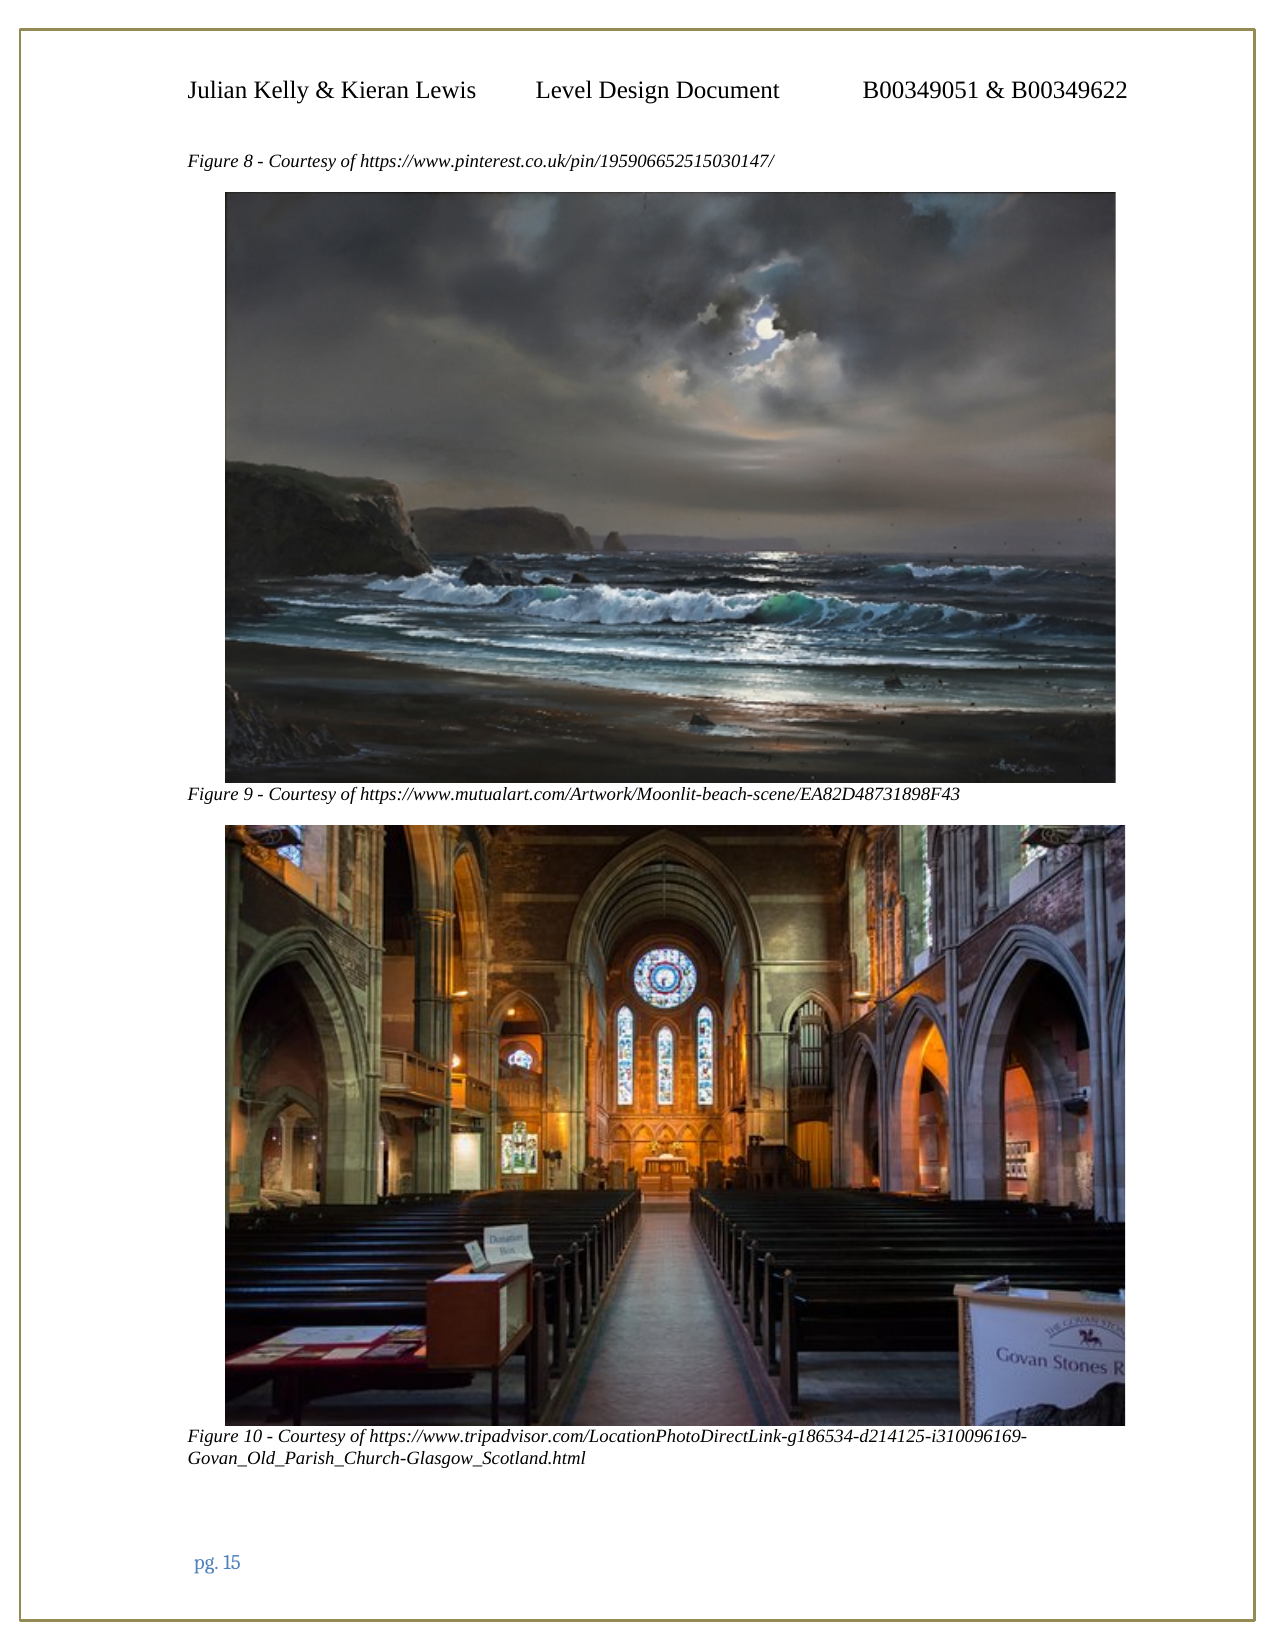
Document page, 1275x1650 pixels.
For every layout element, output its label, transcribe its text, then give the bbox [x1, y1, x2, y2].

text Figure 9 - Courtesy of https://www.mutualart.com/Artwork/Moonlit-beach-scene/EA82D48731898F43 [187, 783, 1087, 804]
text Figure 10 - Courtesy of https://www.tripadvisor.com/LocationPhotoDirectLink-g186534-d214125-i310096169-Govan_Old_Parish_Church-Glasgow_Scotland.html [187, 1425, 1087, 1468]
text Figure 8 - Courtesy of https://www.pinterest.co.uk/pin/195906652515030147/ [187, 150, 1087, 172]
picture [225, 192, 1116, 783]
picture [225, 825, 1125, 1426]
